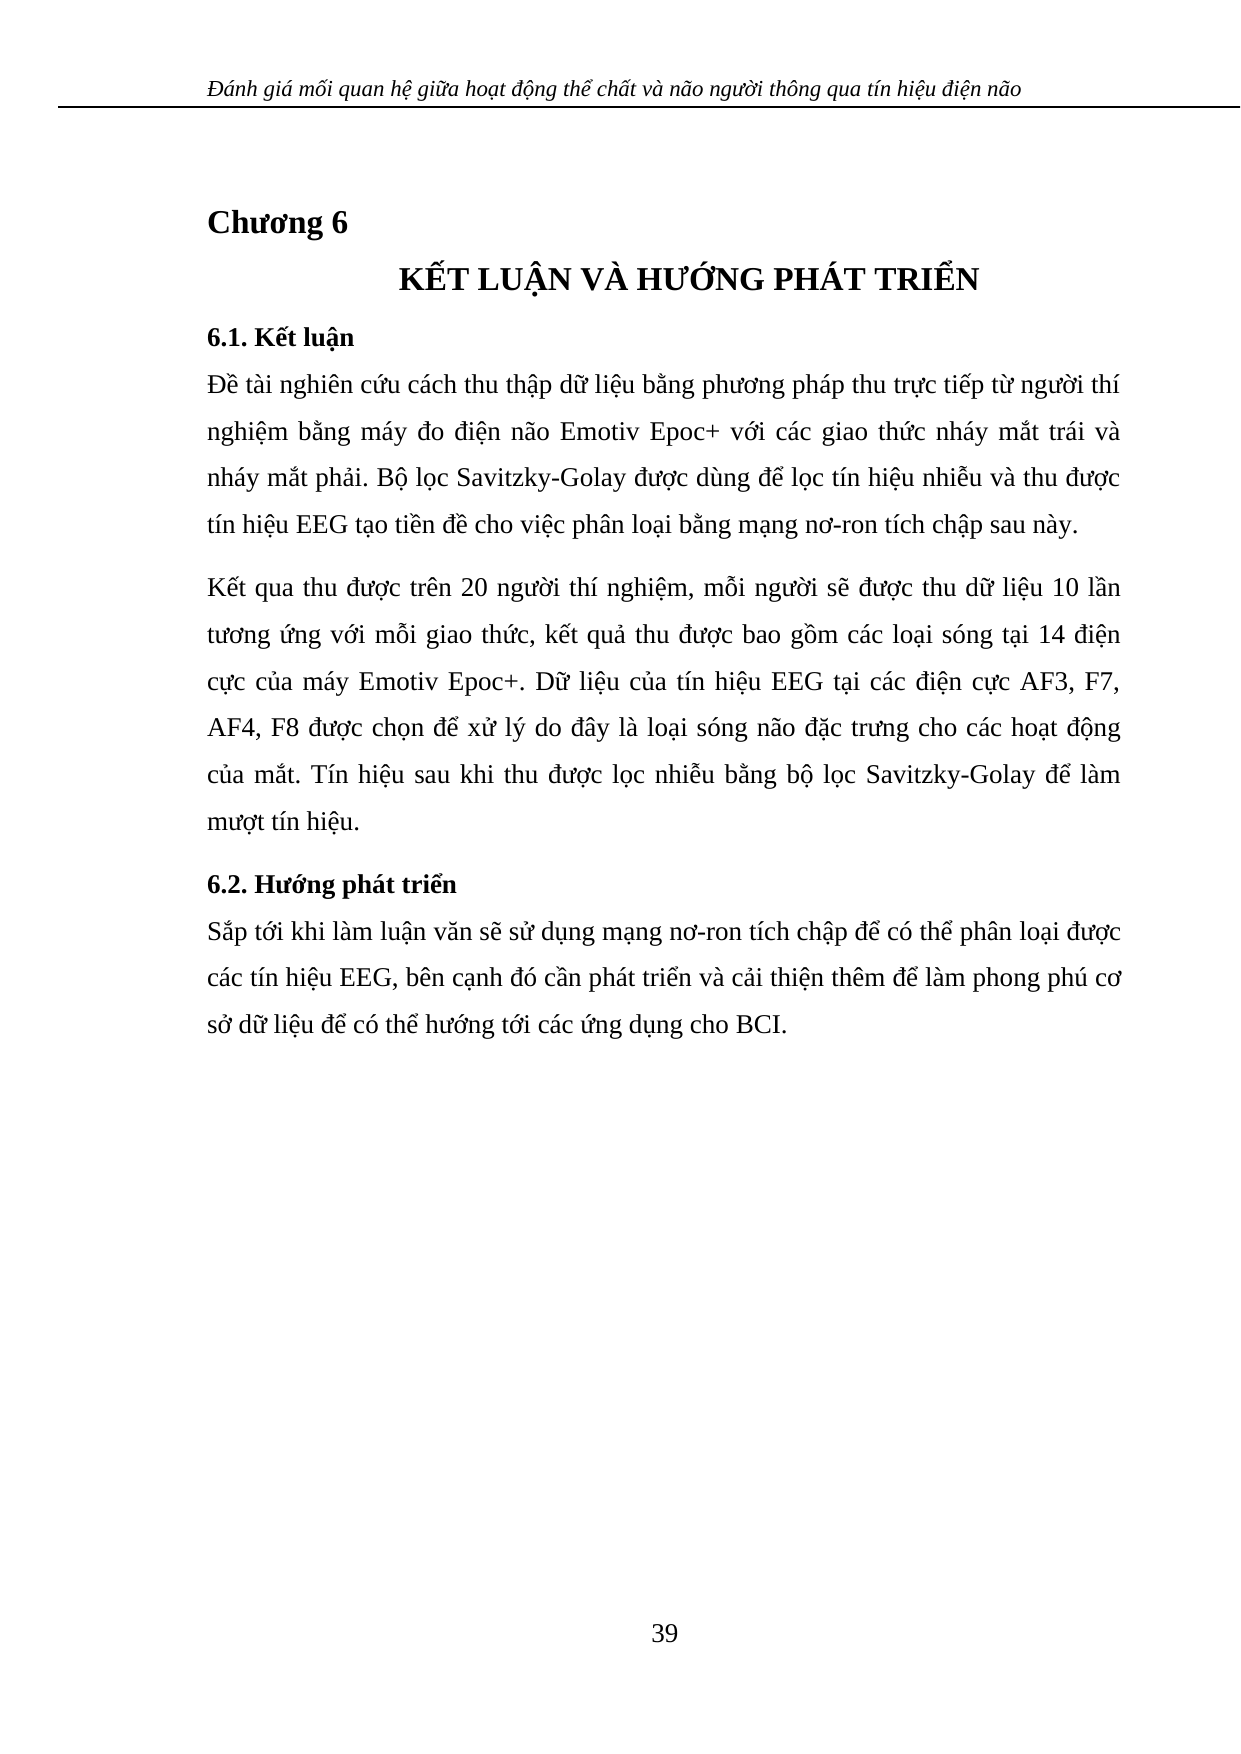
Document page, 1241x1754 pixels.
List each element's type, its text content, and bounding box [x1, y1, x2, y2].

subtitle Chương 6 KẾT LUẬN VÀ HƯỚNG PHÁT TRIỂN [207, 202, 1122, 298]
text Kết qua thu được trên 20 người thí nghiệm, mỗi người sẽ được thu dữ liệu 10 lần tương ứng với mỗi giao thức, kết quả thu được bao gồm các loại sóng tại 14 điện cực của máy Emotiv Epoc+. Dữ liệu của tín hiệu EEG tại các điện cực AF3, F7, AF4, F8 được chọn để xử lý do đây là loại sóng não đặc trưng cho các hoạt động của mắt. Tín hiệu sau khi thu được lọc nhiễu bằng bộ lọc Savitzky-Golay để làm mượt tín hiệu. [207, 571, 1122, 836]
subtitle 6.2. Hướng phát triển [207, 868, 1122, 899]
text Đề tài nghiên cứu cách thu thập dữ liệu bằng phương pháp thu trực tiếp từ người thí nghiệm bằng máy đo điện não Emotiv Epoc+ với các giao thức nháy mắt trái và nháy mắt phải. Bộ lọc Savitzky-Golay được dùng để lọc tín hiệu nhiễu và thu được tín hiệu EEG tạo tiền đề cho việc phân loại bằng mạng nơ-ron tích chập sau này. [207, 368, 1122, 539]
text Sắp tới khi làm luận văn sẽ sử dụng mạng nơ-ron tích chập để có thể phân loại được các tín hiệu EEG, bên cạnh đó cần phát triển và cải thiện thêm để làm phong phú cơ sở dữ liệu để có thể hướng tới các ứng dụng cho BCI. [207, 915, 1122, 1039]
subtitle 6.1. Kết luận [207, 321, 1122, 352]
